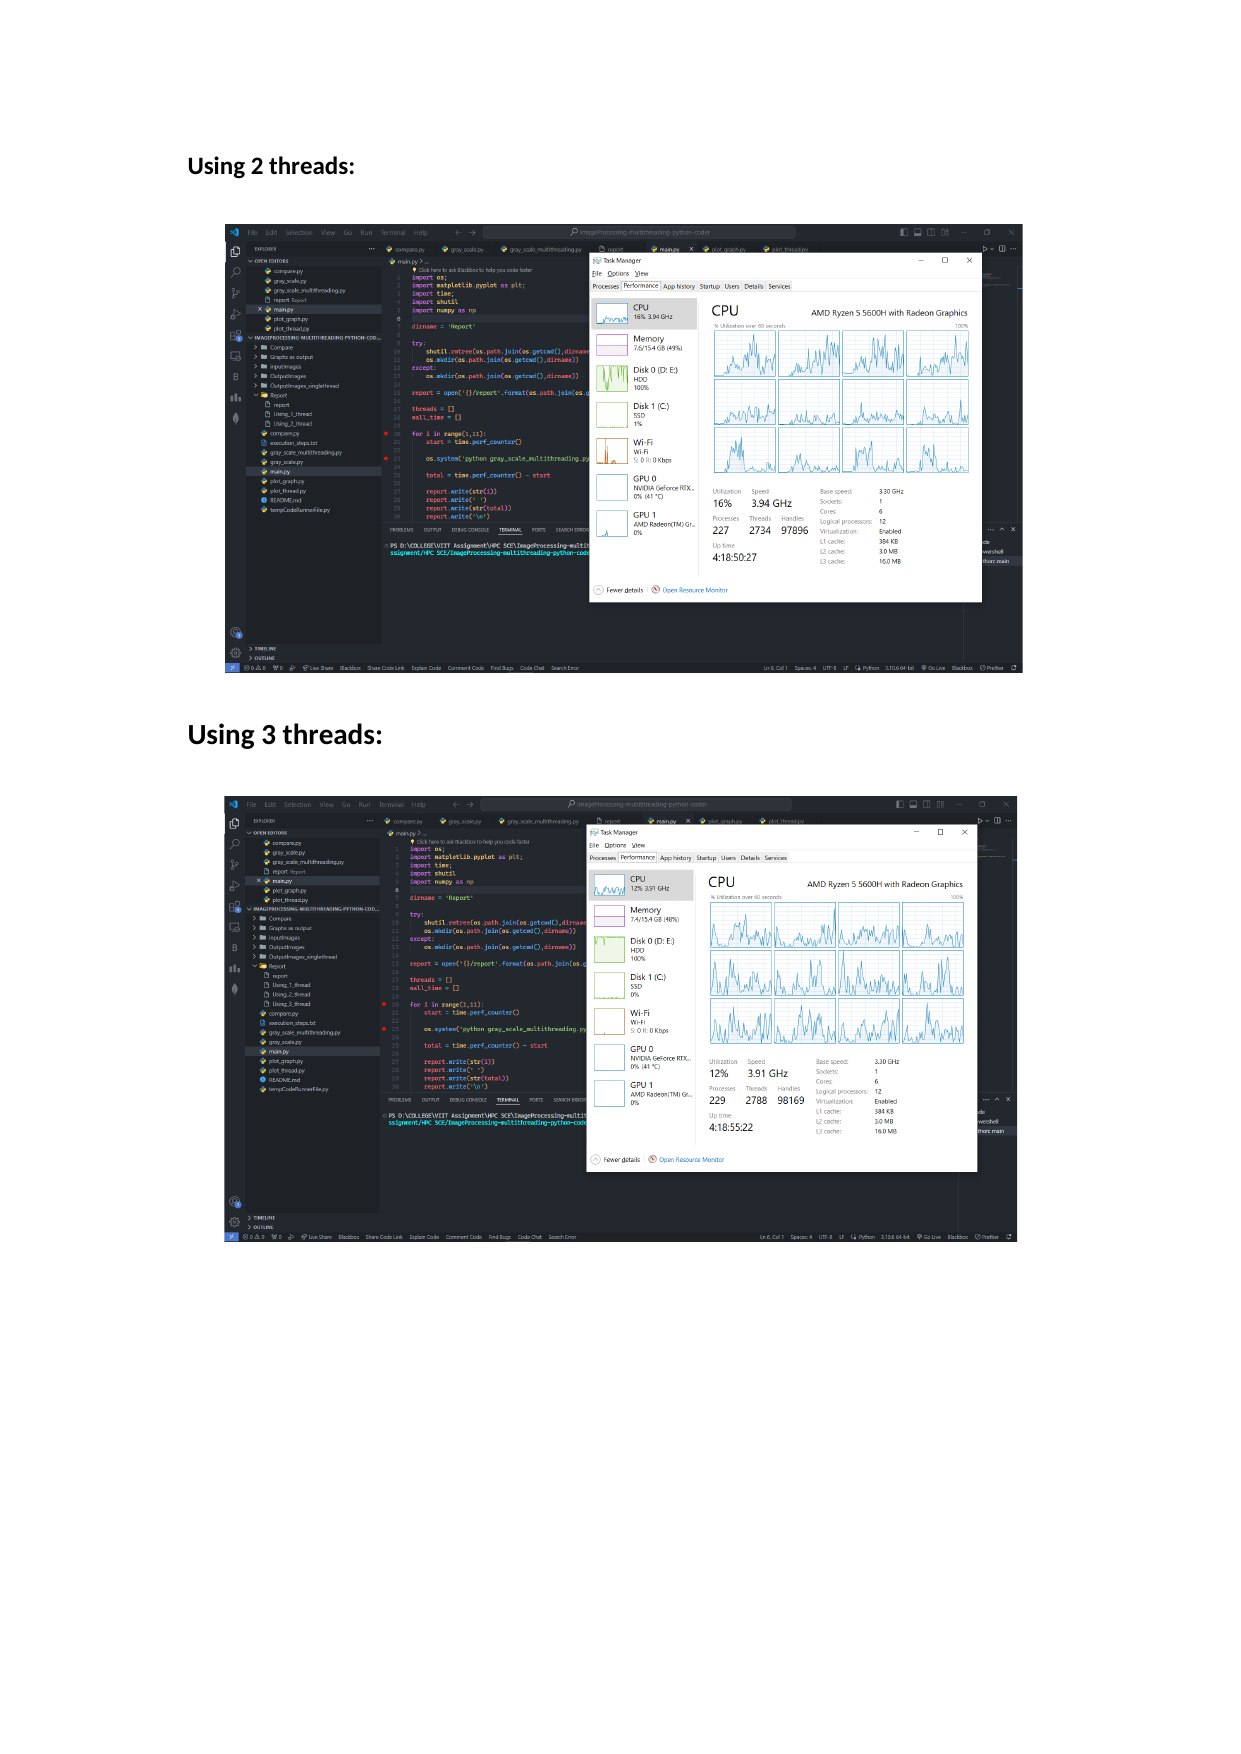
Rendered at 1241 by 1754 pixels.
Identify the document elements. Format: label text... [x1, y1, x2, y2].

picture [225, 224, 1023, 673]
text Using 2 threads: [187, 150, 1090, 181]
text Using 3 threads: [187, 716, 1090, 752]
picture [224, 796, 1018, 1242]
